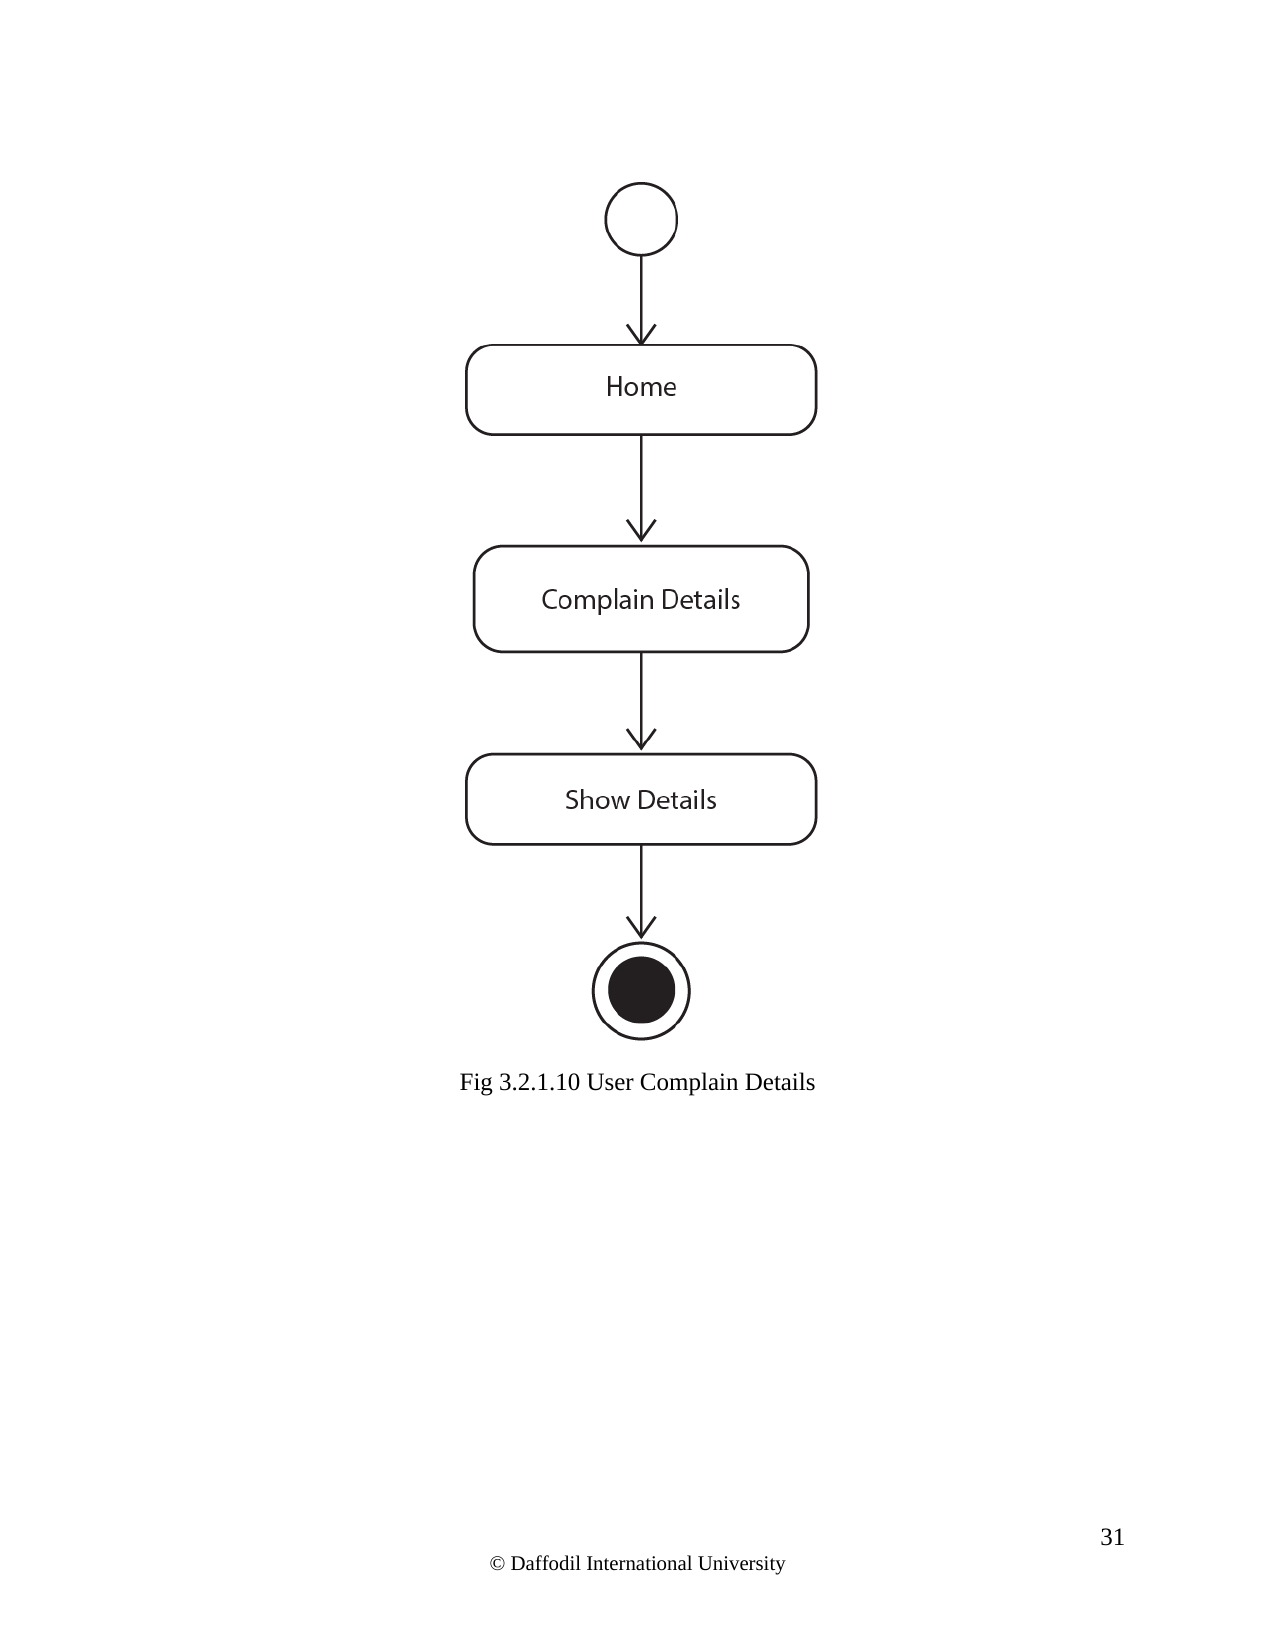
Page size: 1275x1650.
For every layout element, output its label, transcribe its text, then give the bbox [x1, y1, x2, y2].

text Fig 3.2.1.10 User Complain Details [150, 1067, 1125, 1096]
picture [396, 150, 879, 1068]
